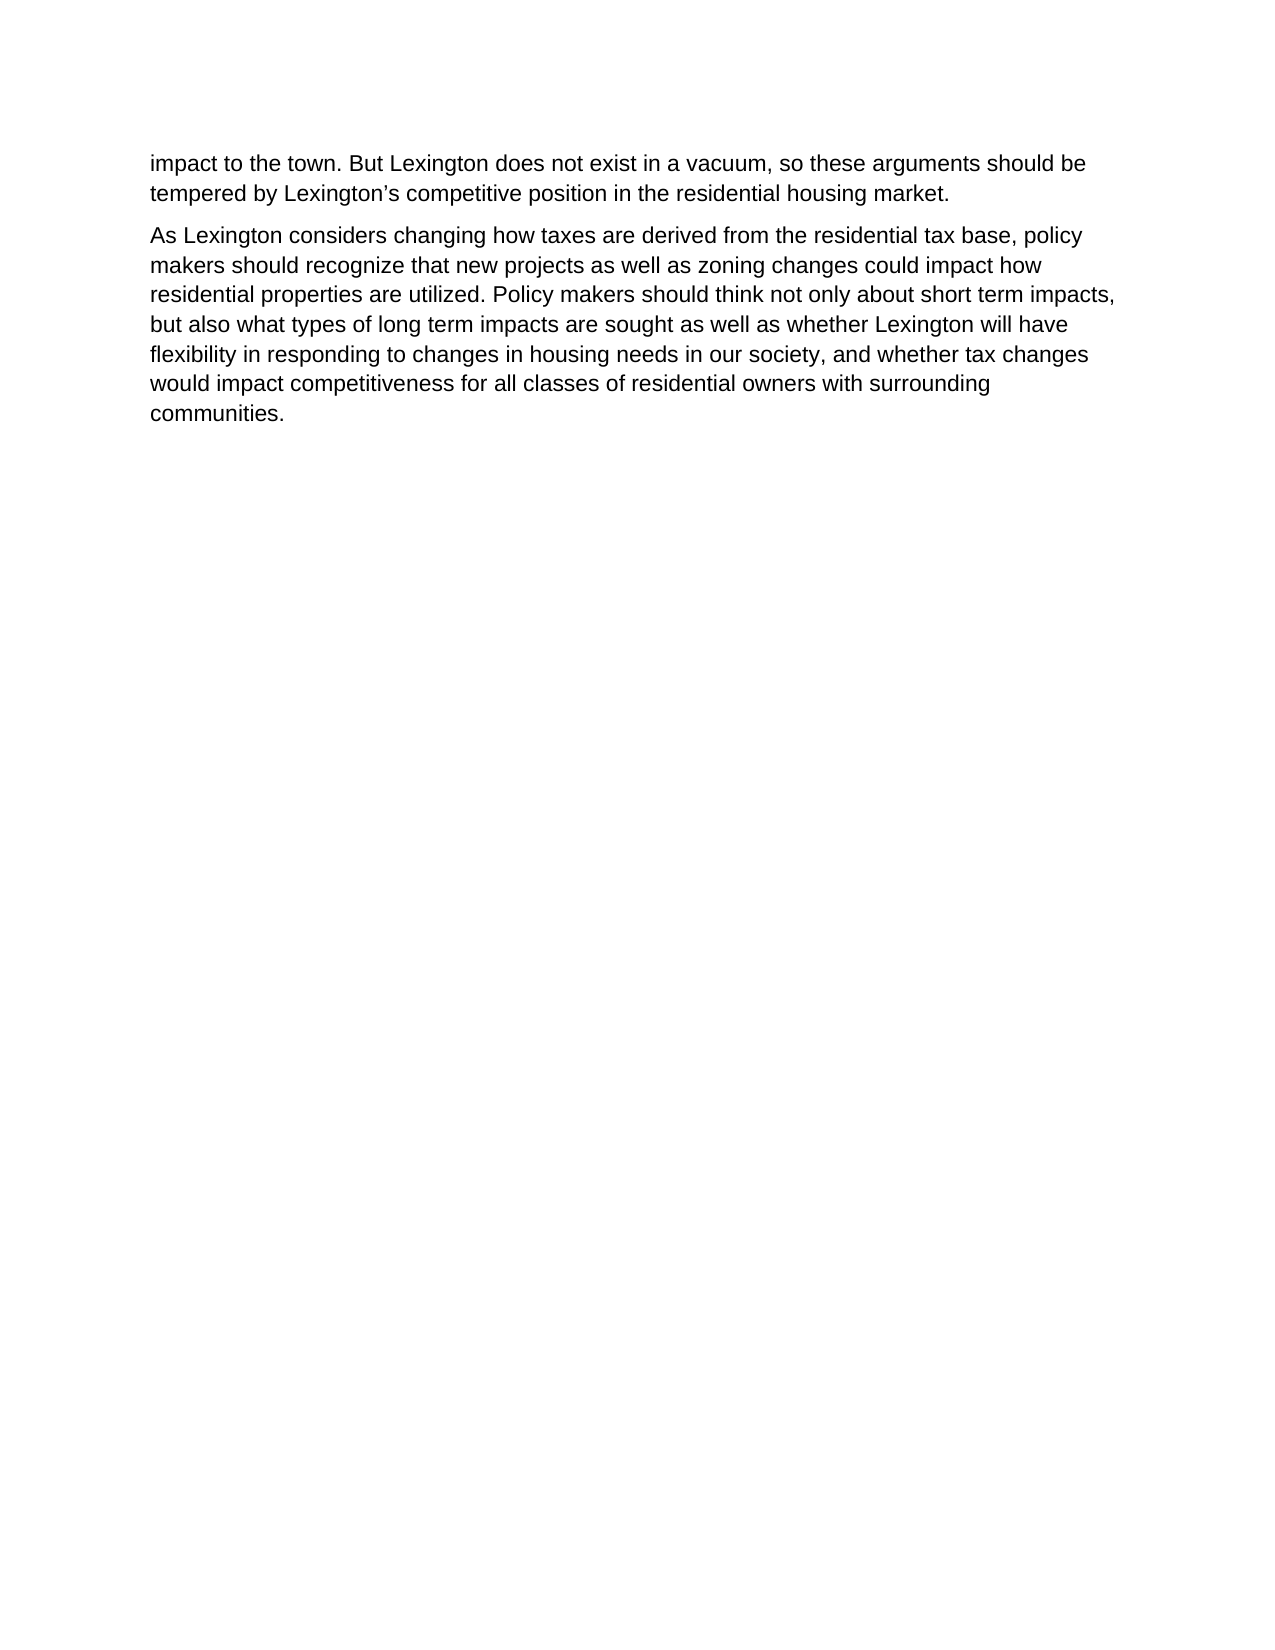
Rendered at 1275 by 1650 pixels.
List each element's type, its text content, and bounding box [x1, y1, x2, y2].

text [150, 150, 1125, 206]
text As Lexington considers changing how taxes are derived from the residential tax base, policy makers should recognize that new projects as well as zoning changes could impact how residential properties are utilized. Policy makers should think not only about short term impacts, but also what types of long term impacts are sought as well as whether Lexington will have flexibility in responding to changes in housing needs in our society, and whether tax changes would impact competitiveness for all classes of residential owners with surrounding communities. [150, 222, 1125, 426]
